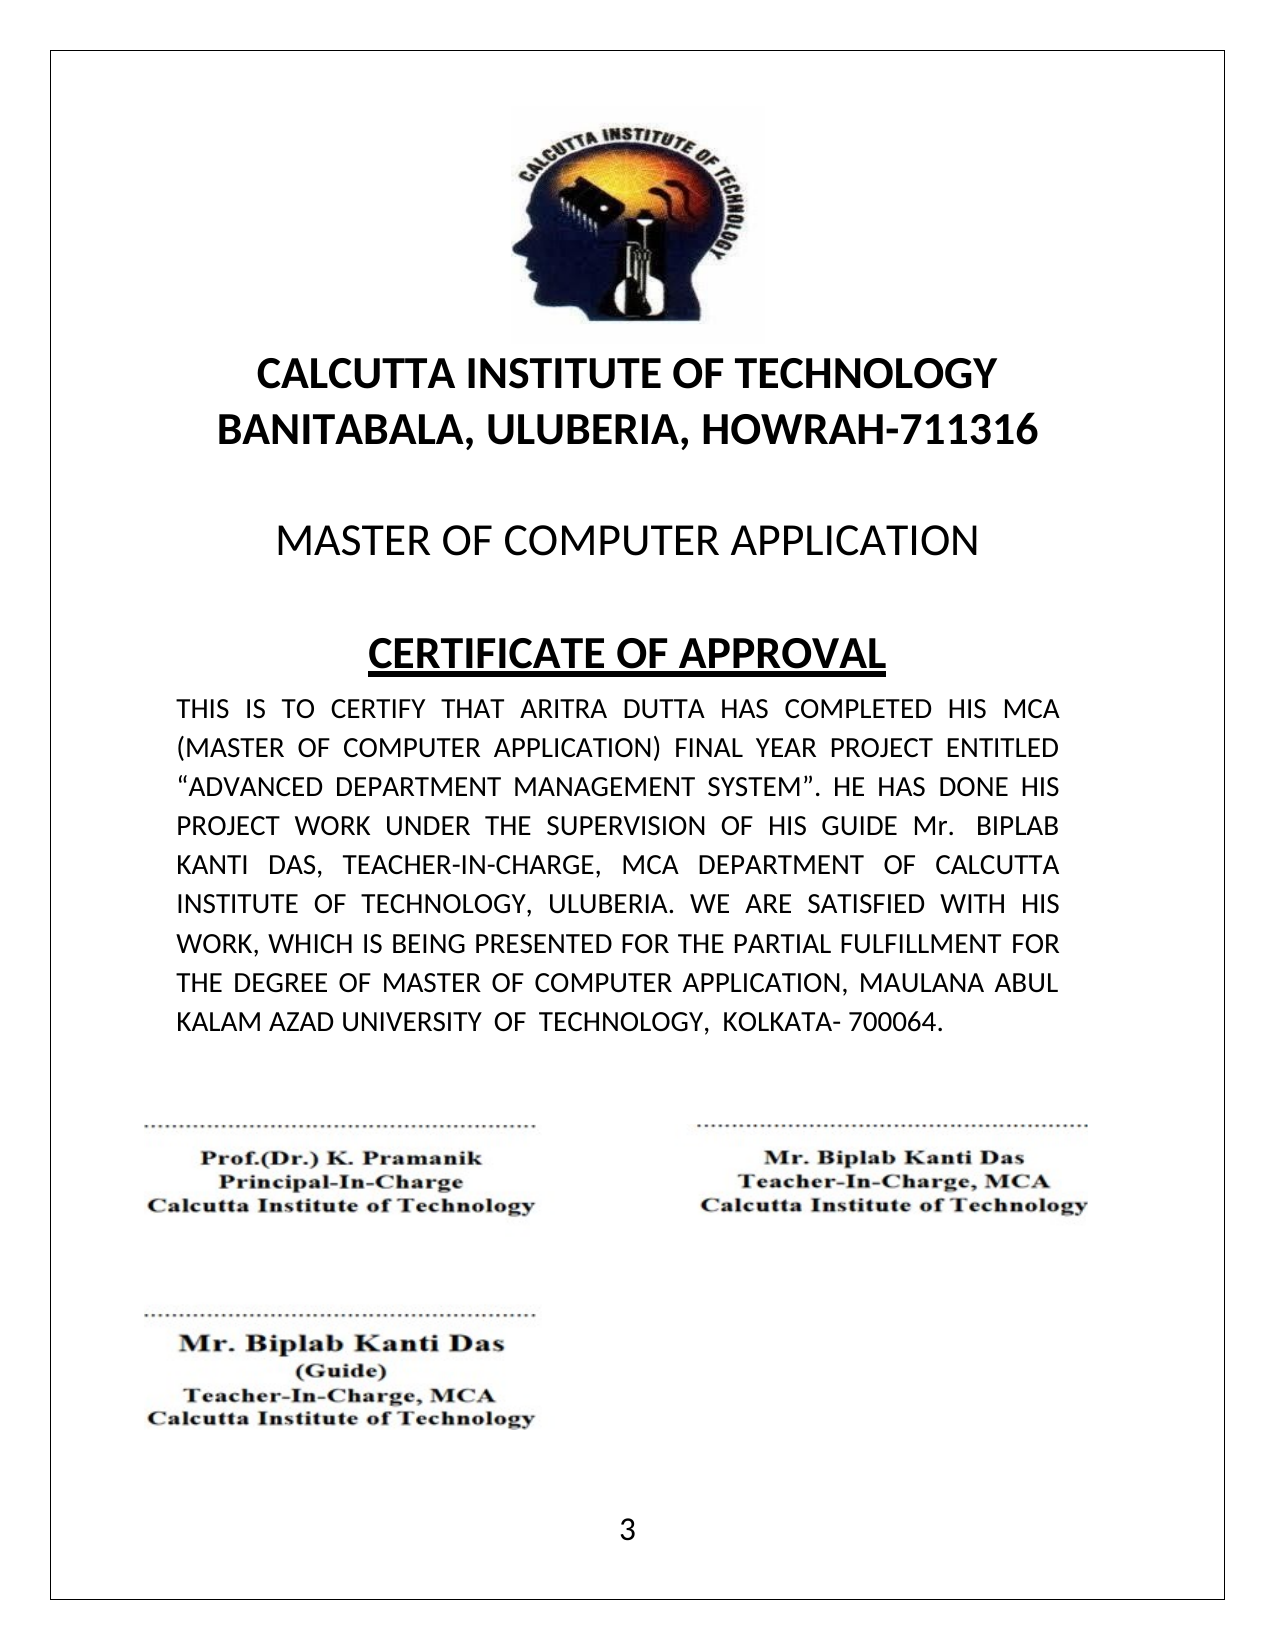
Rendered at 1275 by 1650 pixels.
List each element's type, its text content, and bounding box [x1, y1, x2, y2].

subtitle CERTIFICATE OF APPROVAL [125, 624, 1129, 679]
subtitle CALCUTTA INSTITUTE OF TECHNOLOGY BANITABALA, ULUBERIA, HOWRAH-711316 [216, 344, 1039, 456]
picture [143, 1124, 1088, 1430]
text THIS IS TO CERTIFY THAT ARITRA DUTTA HAS COMPLETED HIS MCA (MASTER OF COMPUTER APPLICATION) FINAL YEAR PROJECT ENTITLED “ADVANCED DEPARTMENT MANAGEMENT SYSTEM”. HE HAS DONE HIS PROJECT WORK UNDER THE SUPERVISION OF HIS GUIDE Mr. BIPLAB KANTI DAS, TEACHER-IN-CHARGE, MCA DEPARTMENT OF CALCUTTA INSTITUTE OF TECHNOLOGY, ULUBERIA. WE ARE SATISFIED WITH HIS WORK, WHICH IS BEING PRESENTED FOR THE PARTIAL FULFILLMENT FOR THE DEGREE OF MASTER OF COMPUTER APPLICATION, MAULANA ABUL KALAM AZAD UNIVERSITY OF TECHNOLOGY, KOLKATA- 700064. [176, 690, 1059, 1039]
picture [510, 106, 766, 344]
text MASTER OF COMPUTER APPLICATION [125, 511, 1129, 567]
